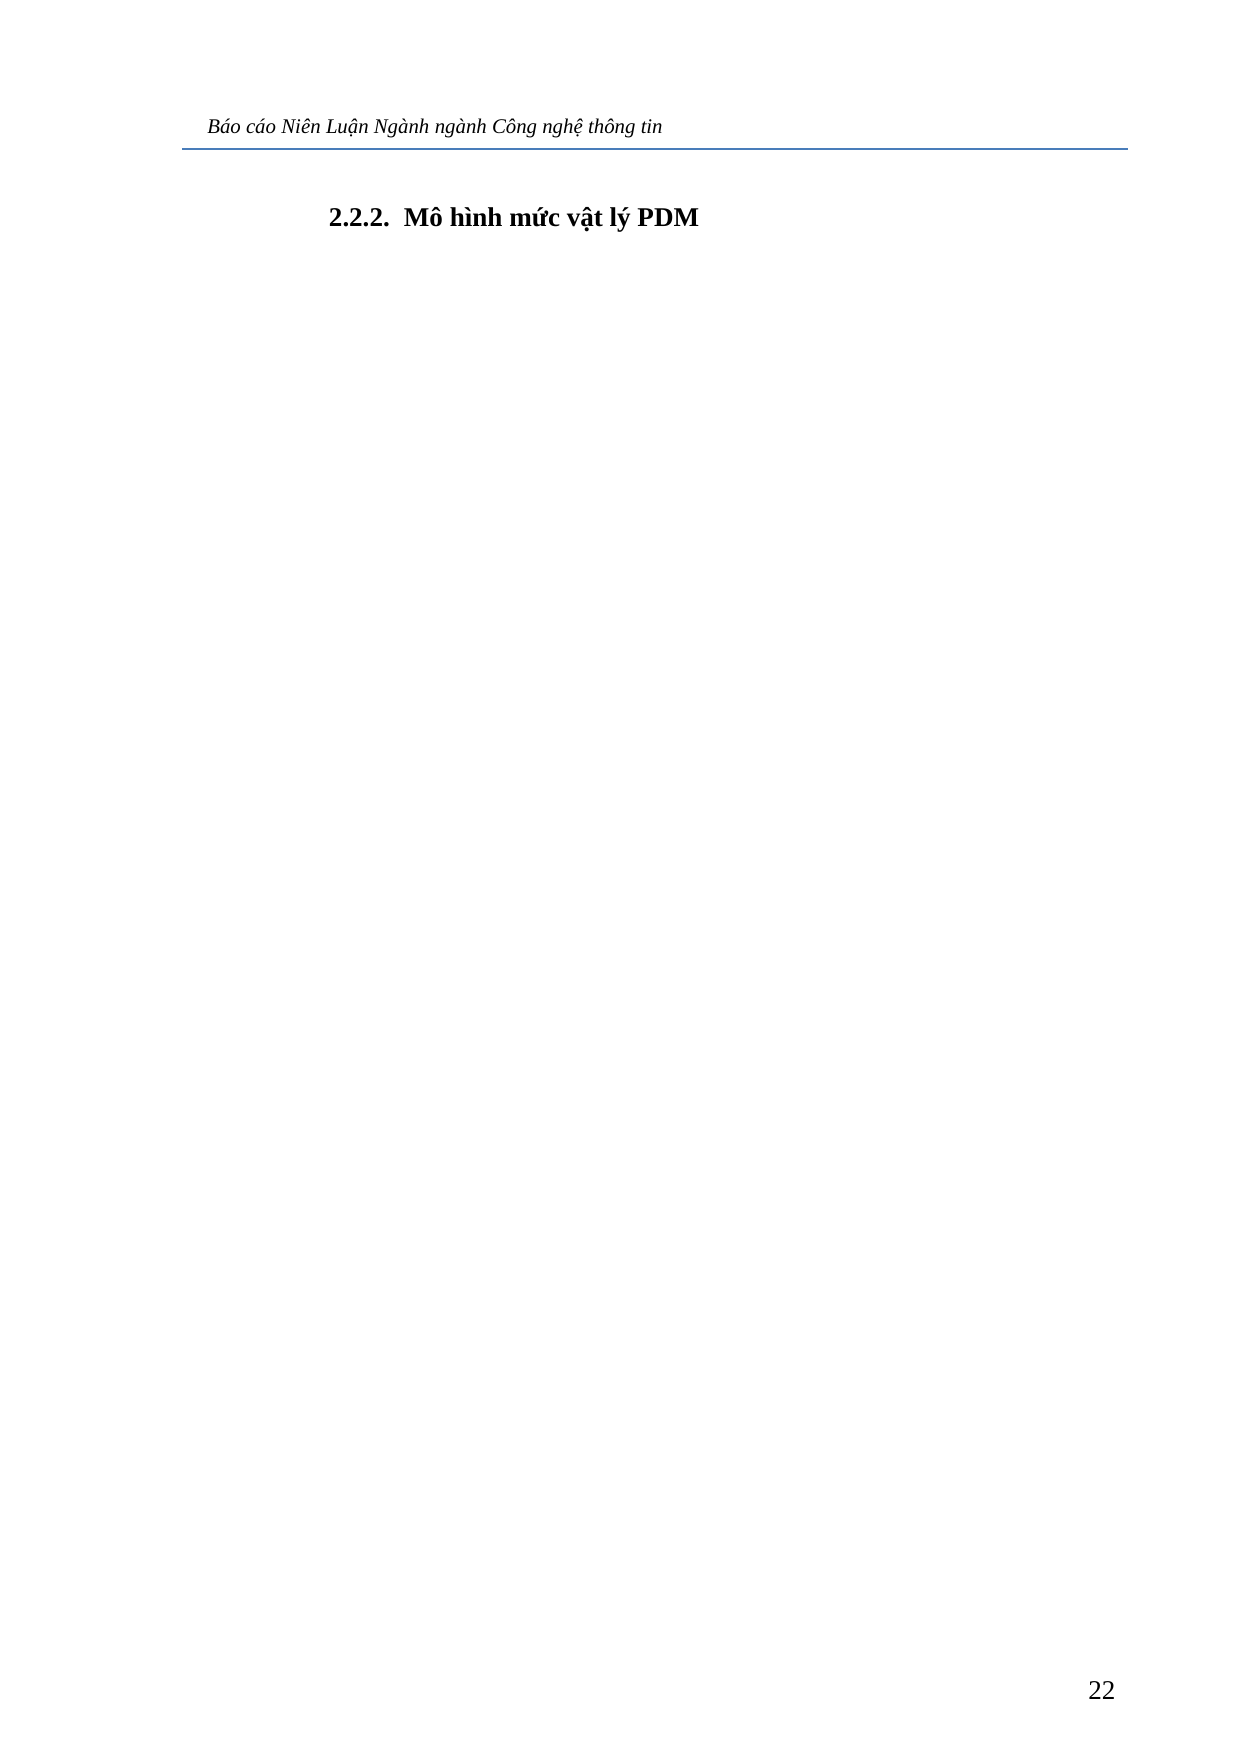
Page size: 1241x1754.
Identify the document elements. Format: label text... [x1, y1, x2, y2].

list Mô hình mức vật lý PDM [329, 201, 1122, 232]
